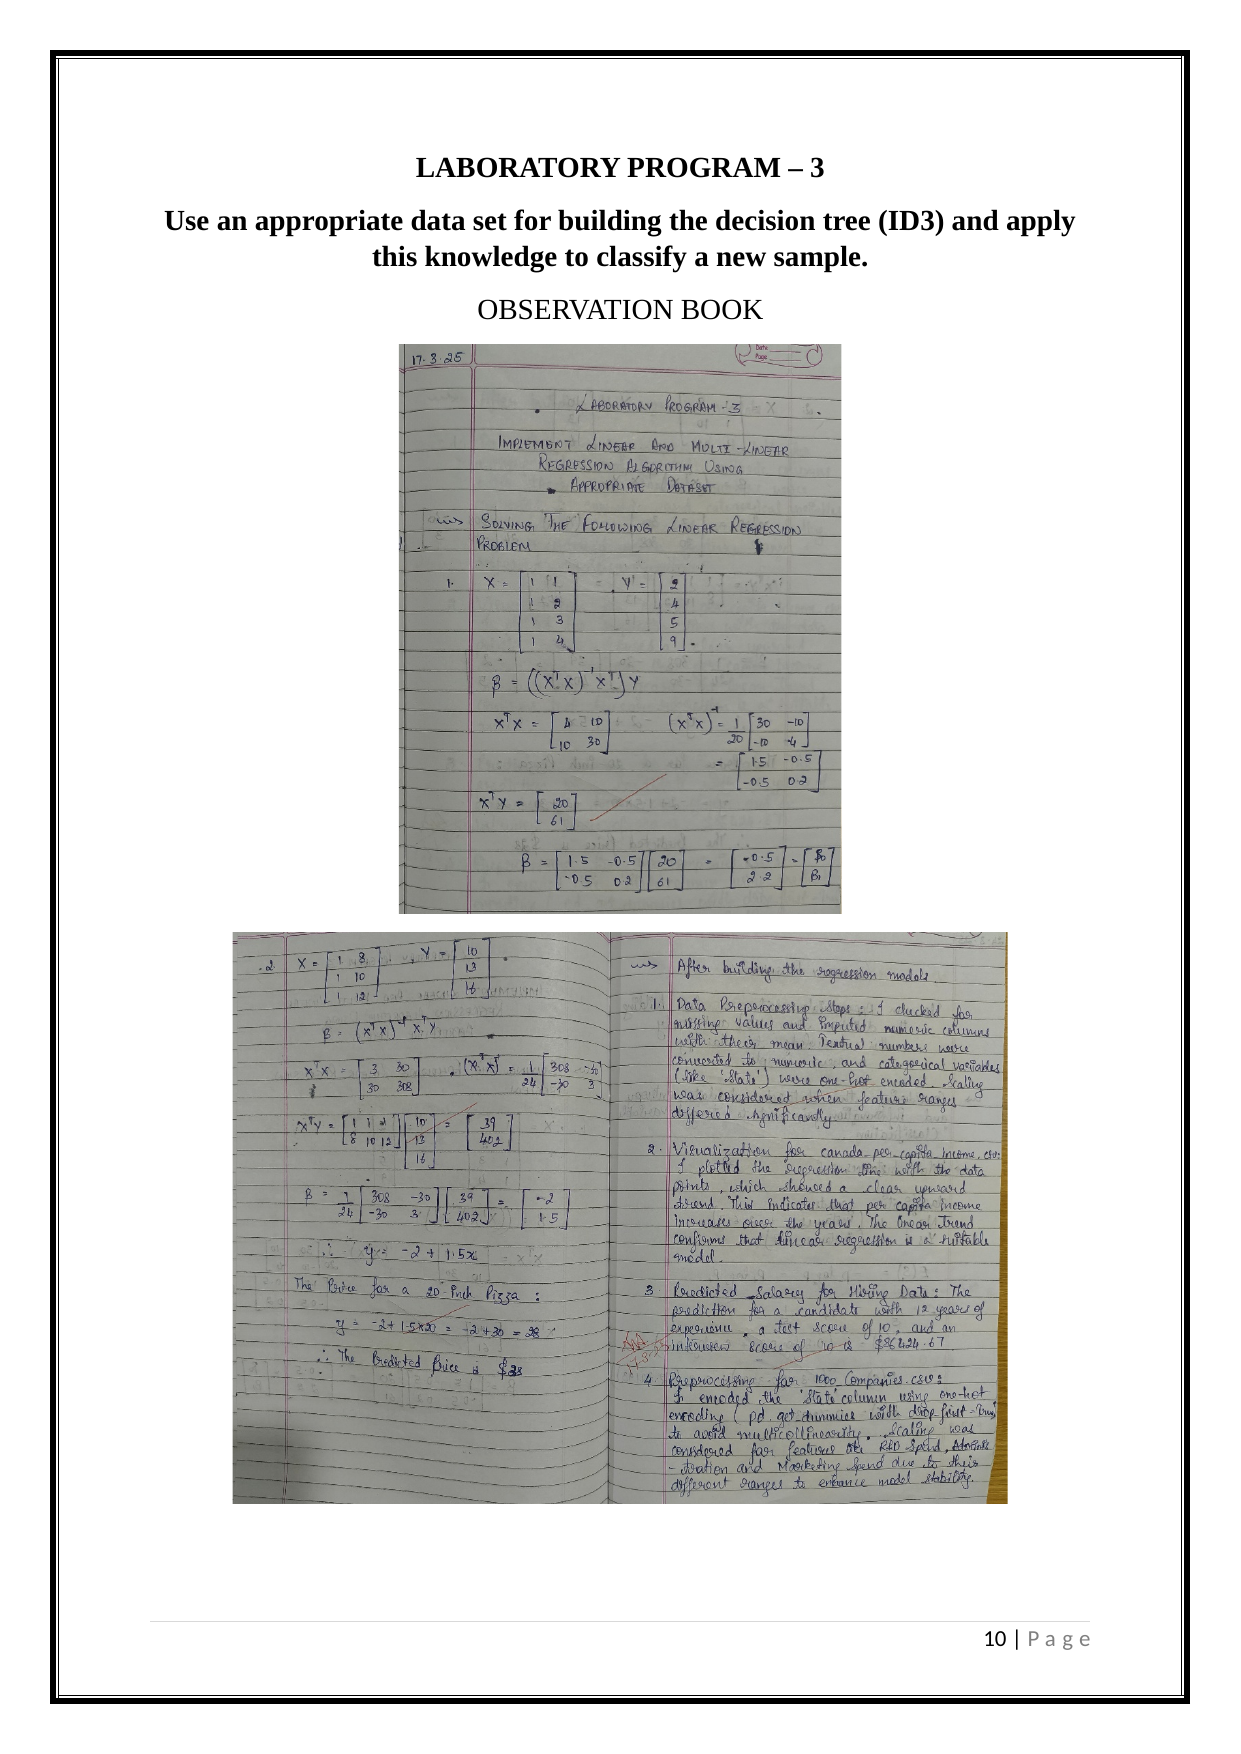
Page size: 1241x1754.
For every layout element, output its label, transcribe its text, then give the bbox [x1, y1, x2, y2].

picture [398, 344, 842, 914]
picture [232, 932, 1008, 1504]
text Use an appropriate data set for building the decision tree (ID3) and apply this knowledge to classify a new sample. [150, 203, 1090, 272]
text OBSERVATION BOOK [150, 292, 1090, 325]
text LABORATORY PROGRAM – 3 [150, 150, 1090, 183]
